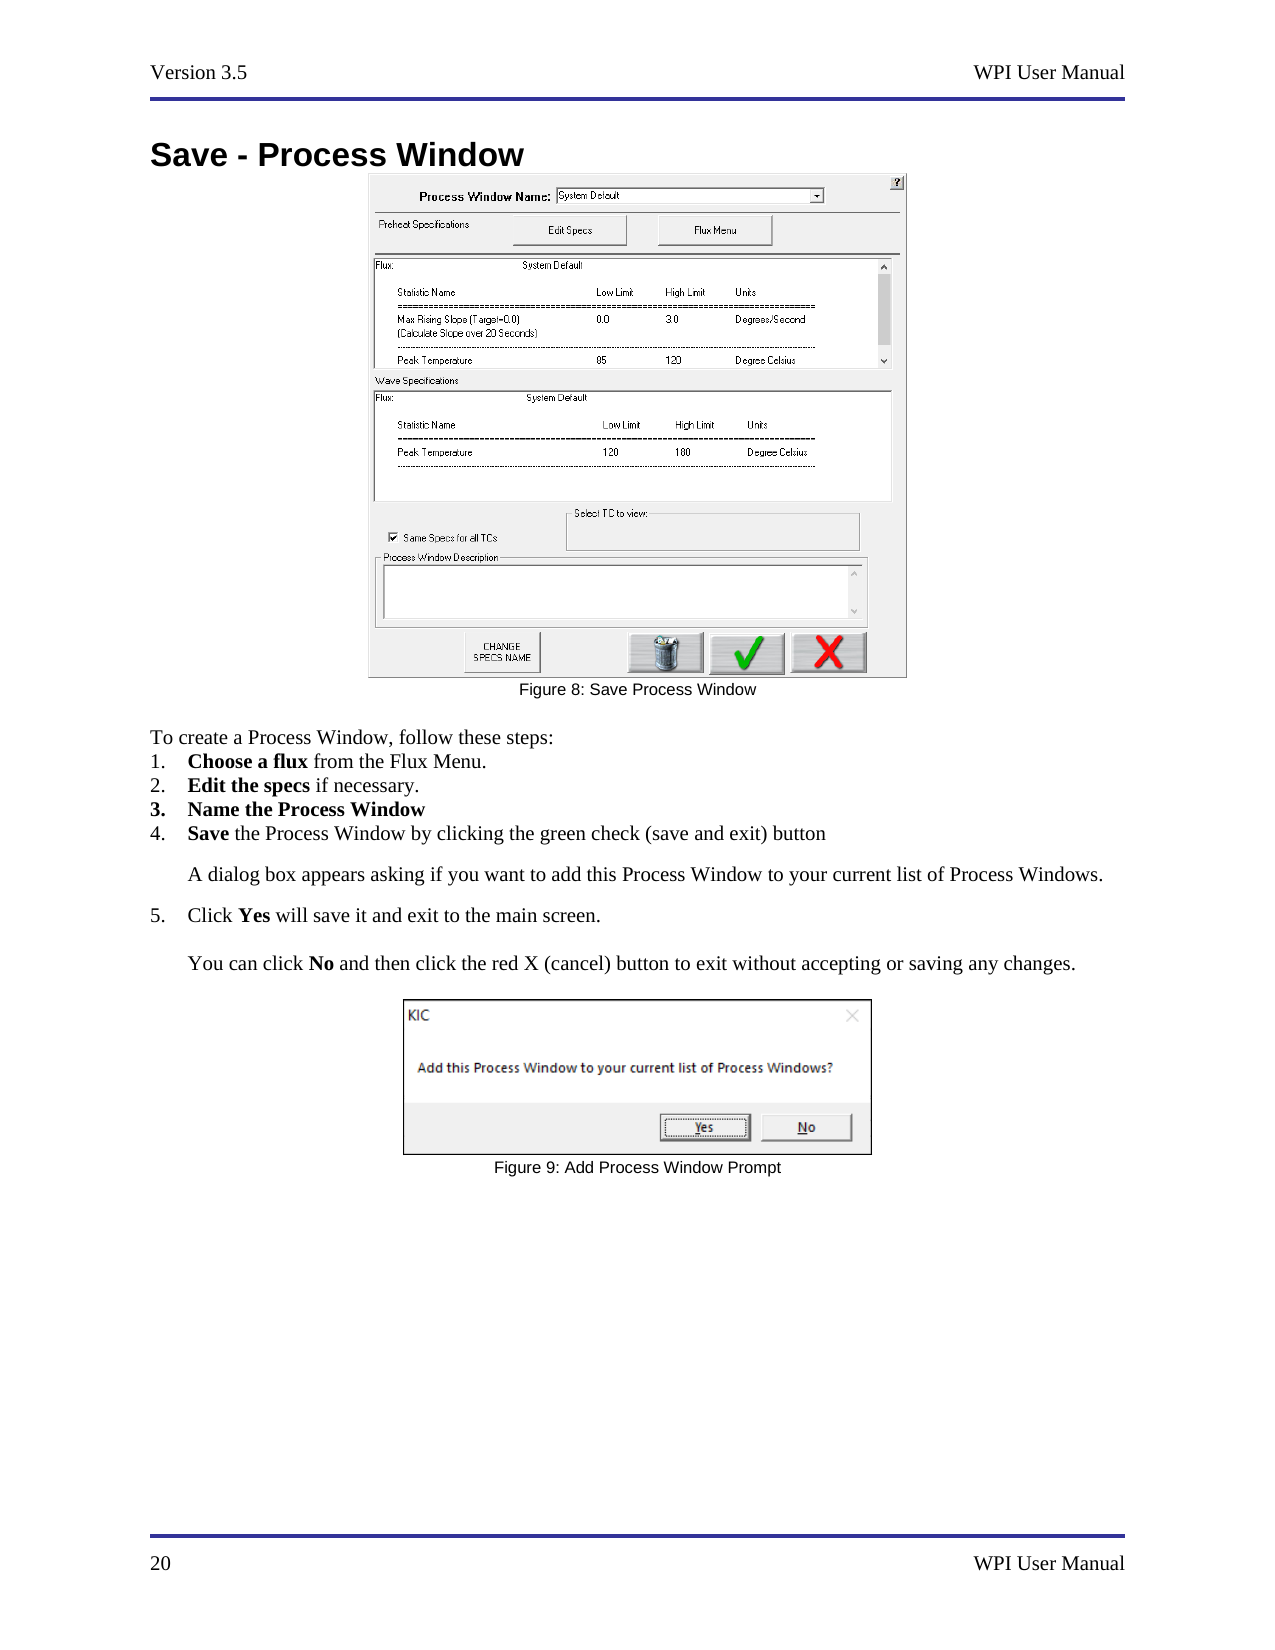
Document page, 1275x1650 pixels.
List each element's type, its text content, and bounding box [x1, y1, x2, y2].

text Figure 9: Add Process Window Prompt [150, 1157, 1125, 1177]
text To create a Process Window, follow these steps: [150, 725, 1125, 749]
subtitle Save - Process Window [150, 135, 1125, 173]
text A dialog box appears asking if you want to add this Process Window to your current list of Process Windows. [187, 862, 1125, 886]
picture [368, 173, 907, 678]
list Save the Process Window by clicking the green check (save and exit) button [150, 821, 1125, 845]
list Name the Process Window [150, 797, 1125, 821]
list Click Yes will save it and exit to the main screen. [150, 903, 1125, 927]
list Choose a flux from the Flux Menu. [150, 749, 1125, 773]
list Edit the specs if necessary. [150, 773, 1125, 797]
text You can click No and then click the red X (cancel) button to exit without accepting or saving any changes. [187, 951, 1125, 975]
picture [404, 1000, 871, 1154]
text Figure 8: Save Process Window [150, 680, 1125, 699]
